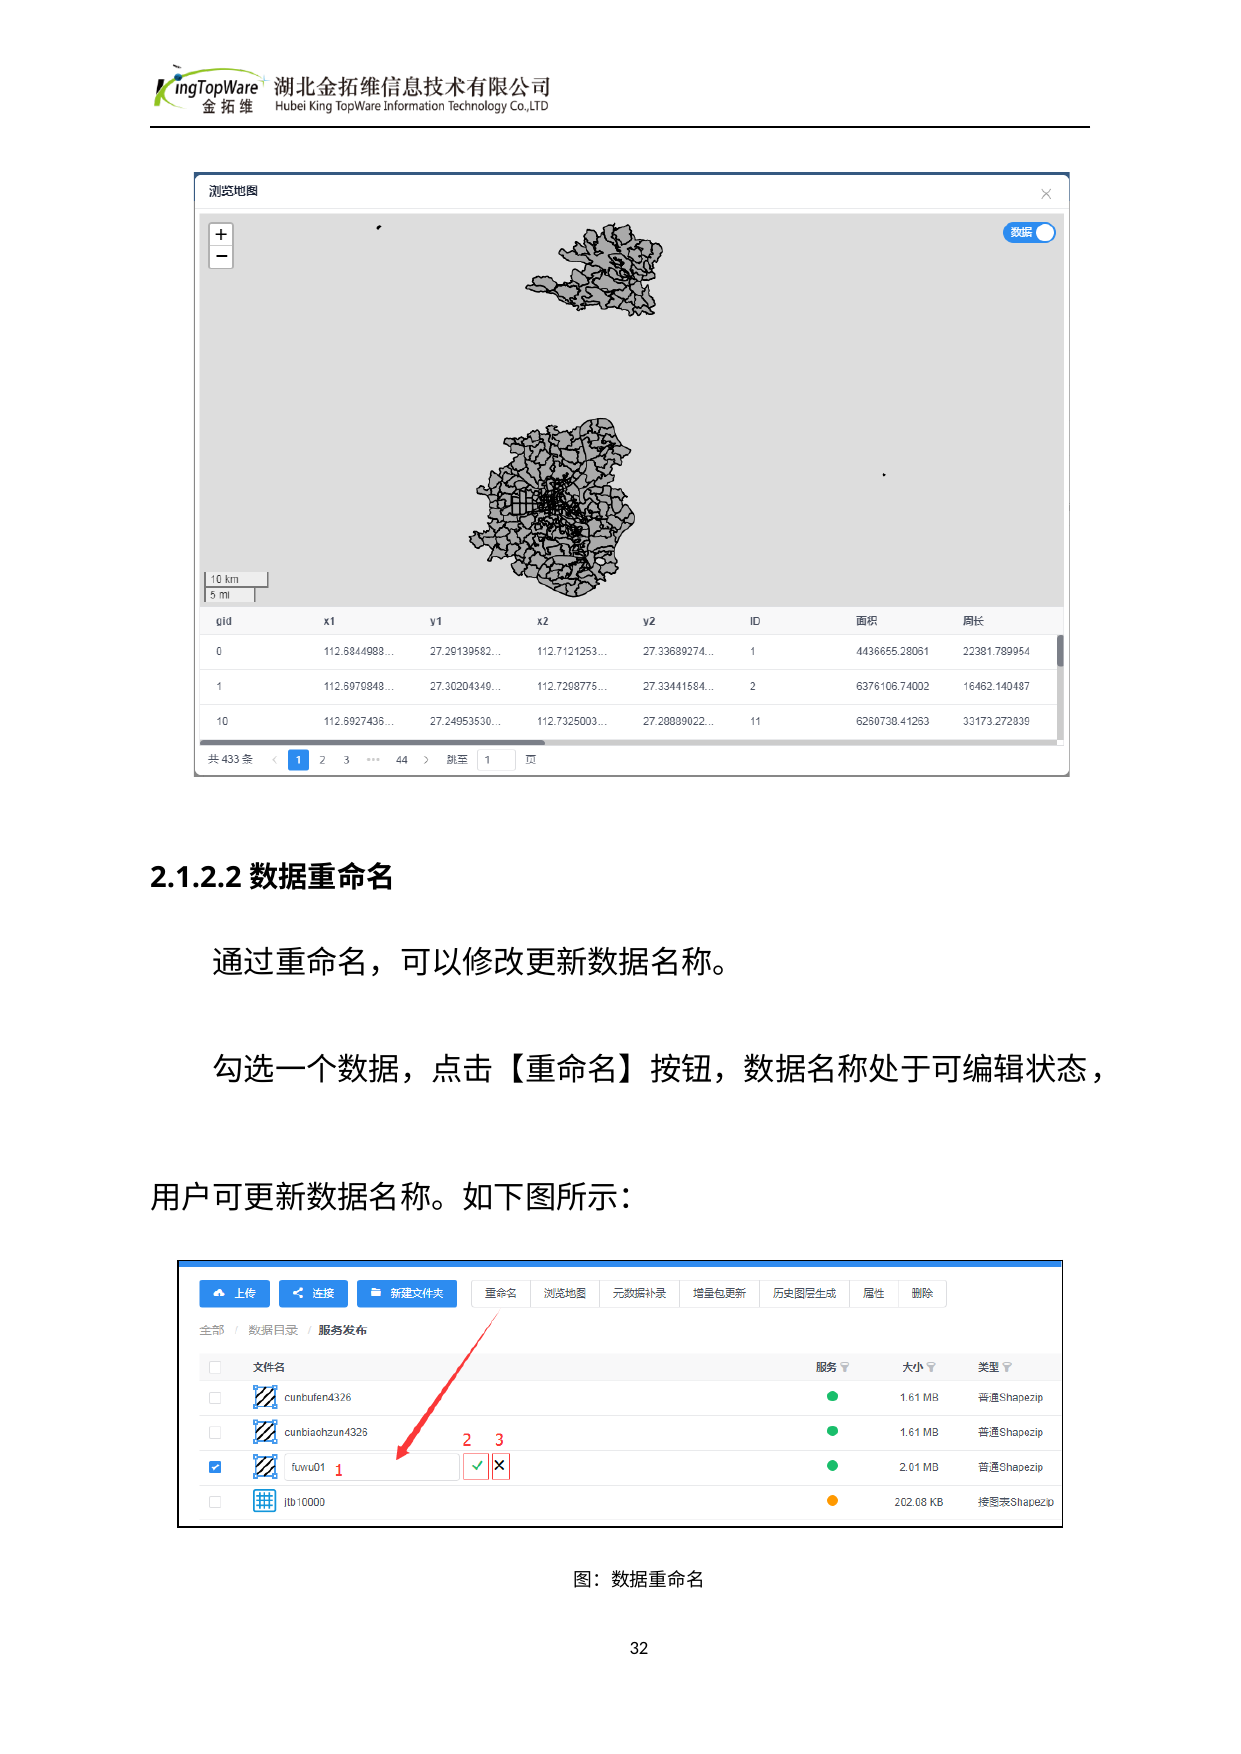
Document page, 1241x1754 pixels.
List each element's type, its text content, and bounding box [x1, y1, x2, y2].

picture [193, 172, 1070, 777]
text 通过重命名，可以修改更新数据名称。 [150, 917, 1090, 1002]
subtitle 2.1.2.2 数据重命名 [150, 854, 1090, 896]
text 勾选一个数据，点击【重命名】按钮，数据名称处于可编辑状态，用户可更新数据名称。如下图所示： [150, 1024, 1090, 1237]
picture [150, 59, 554, 120]
picture [179, 1261, 1062, 1526]
text 图：数据重命名 [150, 1557, 1090, 1599]
